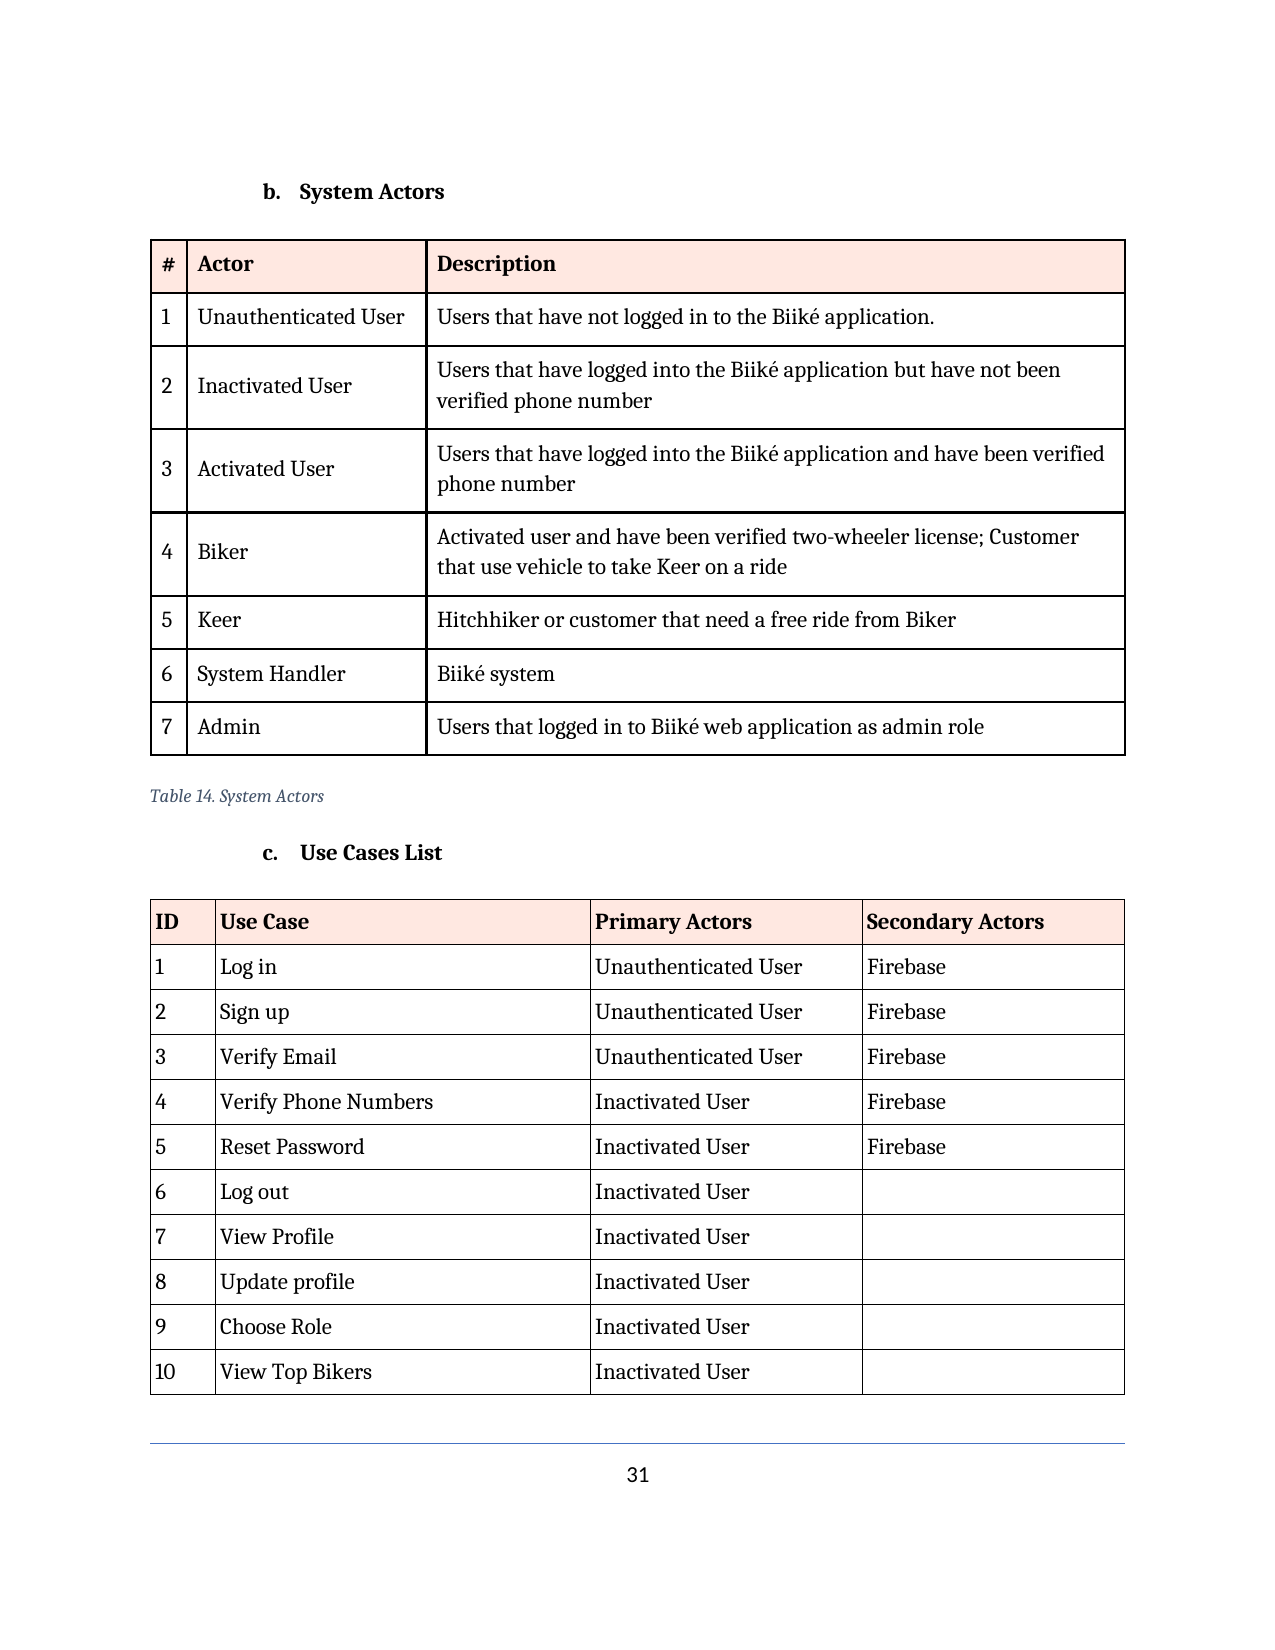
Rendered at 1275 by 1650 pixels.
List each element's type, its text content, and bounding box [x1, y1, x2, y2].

table_cell Activated user and have been verified two-wheeler license; Customer that use vehicle to take Keer on a ride [428, 514, 1124, 595]
table_cell [863, 1350, 1124, 1394]
table_cell 1 [151, 945, 215, 989]
table_cell Verify Email [216, 1035, 590, 1079]
table_header # [152, 241, 186, 292]
table_header ID [151, 900, 215, 944]
text Table 14. System Actors [150, 785, 1125, 807]
table_cell Unauthenticated User [188, 294, 425, 345]
table_cell Inactivated User [591, 1305, 862, 1349]
table_cell [863, 1215, 1124, 1259]
table_cell View Top Bikers [216, 1350, 590, 1394]
table_cell [863, 1260, 1124, 1304]
table_cell 4 [151, 1080, 215, 1124]
table_cell Inactivated User [591, 1170, 862, 1214]
table_cell Keer [188, 597, 425, 648]
table_cell Hitchhiker or customer that need a free ride from Biker [428, 597, 1124, 648]
table_cell Firebase [863, 1080, 1124, 1124]
table_header Use Case [216, 900, 590, 944]
table_cell 9 [151, 1305, 215, 1349]
table_cell Unauthenticated User [591, 1035, 862, 1079]
table_cell Log in [216, 945, 590, 989]
table_cell Users that have logged into the Biiké application and have been verified phone number [428, 430, 1124, 511]
table_cell 5 [152, 597, 186, 648]
table_cell 2 [152, 347, 186, 428]
table_cell Activated User [188, 430, 425, 511]
table_cell Unauthenticated User [591, 990, 862, 1034]
table_cell 2 [151, 990, 215, 1034]
table_header Actor [188, 241, 425, 292]
table_cell 7 [151, 1215, 215, 1259]
table_cell Biker [188, 514, 425, 595]
table_cell [863, 1305, 1124, 1349]
table_cell Admin [188, 703, 425, 754]
table_cell Users that have logged into the Biiké application but have not been verified phone number [428, 347, 1124, 428]
table_cell Inactivated User [591, 1125, 862, 1169]
table_cell 10 [151, 1350, 215, 1394]
table_cell 5 [151, 1125, 215, 1169]
table_cell 6 [152, 650, 186, 701]
table_cell View Profile [216, 1215, 590, 1259]
table_cell Verify Phone Numbers [216, 1080, 590, 1124]
table_cell 8 [151, 1260, 215, 1304]
table_cell Choose Role [216, 1305, 590, 1349]
list Use Cases List [262, 839, 1125, 866]
table_cell Reset Password [216, 1125, 590, 1169]
table_cell Inactivated User [188, 347, 425, 428]
table_cell Firebase [863, 990, 1124, 1034]
table_cell Firebase [863, 1035, 1124, 1079]
table_cell 6 [151, 1170, 215, 1214]
table_cell Biiké system [428, 650, 1124, 701]
table_cell System Handler [188, 650, 425, 701]
table_cell [863, 1170, 1124, 1214]
list System Actors [262, 179, 1125, 206]
table_cell 3 [151, 1035, 215, 1079]
table_cell 3 [152, 430, 186, 511]
table_cell 1 [152, 294, 186, 345]
table_cell Inactivated User [591, 1260, 862, 1304]
table_cell Update profile [216, 1260, 590, 1304]
table_cell 7 [152, 703, 186, 754]
table_header Description [428, 241, 1124, 292]
table_header Secondary Actors [863, 900, 1124, 944]
table_cell Users that have not logged in to the Biiké application. [428, 294, 1124, 345]
table_cell Users that logged in to Biiké web application as admin role [428, 703, 1124, 754]
table_cell Inactivated User [591, 1350, 862, 1394]
table_cell Firebase [863, 1125, 1124, 1169]
table_cell Sign up [216, 990, 590, 1034]
table_cell Log out [216, 1170, 590, 1214]
table_cell 4 [152, 514, 186, 595]
table_cell Firebase [863, 945, 1124, 989]
table_cell Inactivated User [591, 1080, 862, 1124]
table_cell Unauthenticated User [591, 945, 862, 989]
table_cell Inactivated User [591, 1215, 862, 1259]
table_header Primary Actors [591, 900, 862, 944]
